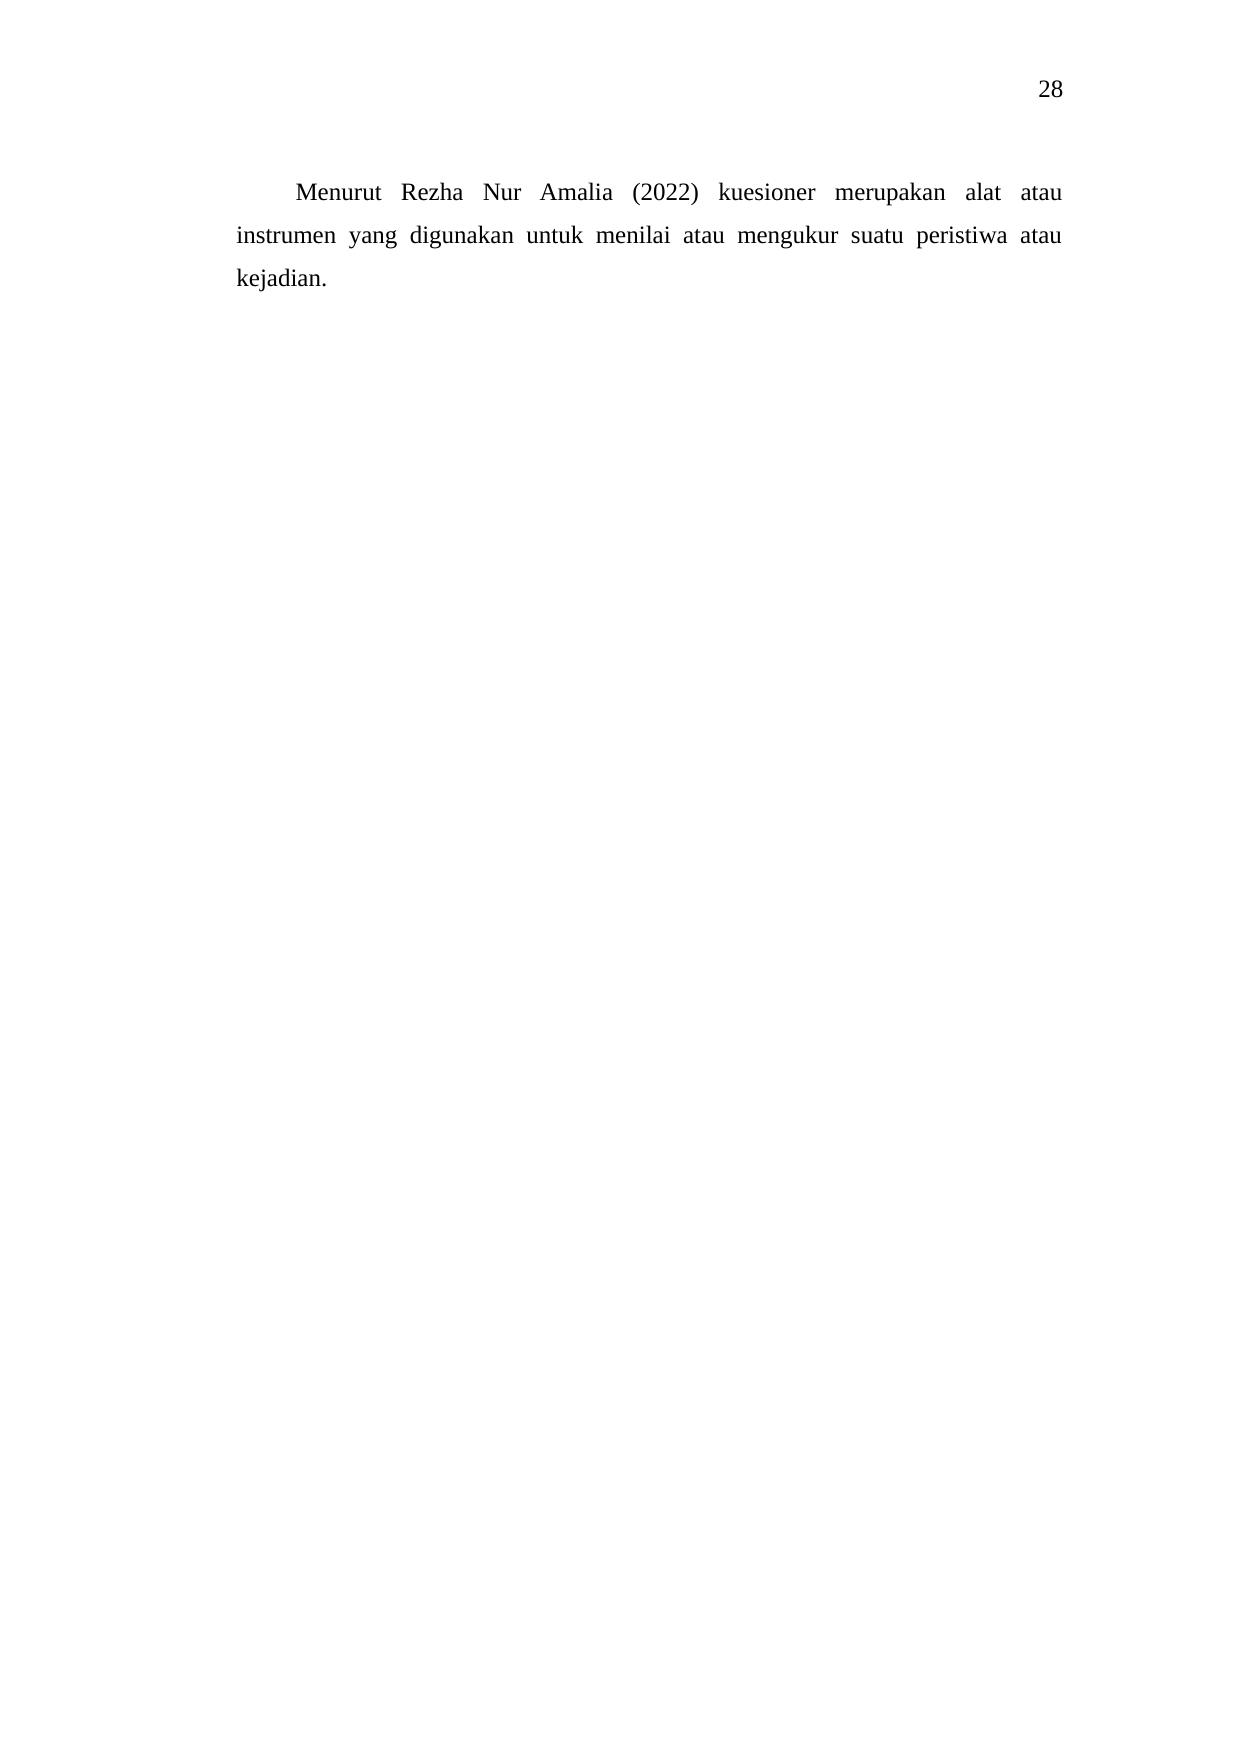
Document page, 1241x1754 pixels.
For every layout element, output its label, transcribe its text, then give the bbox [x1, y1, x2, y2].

text Menurut Rezha Nur Amalia (2022) kuesioner merupakan alat atau instrumen yang digunakan untuk menilai atau mengukur suatu peristiwa atau kejadian. [236, 177, 1063, 292]
